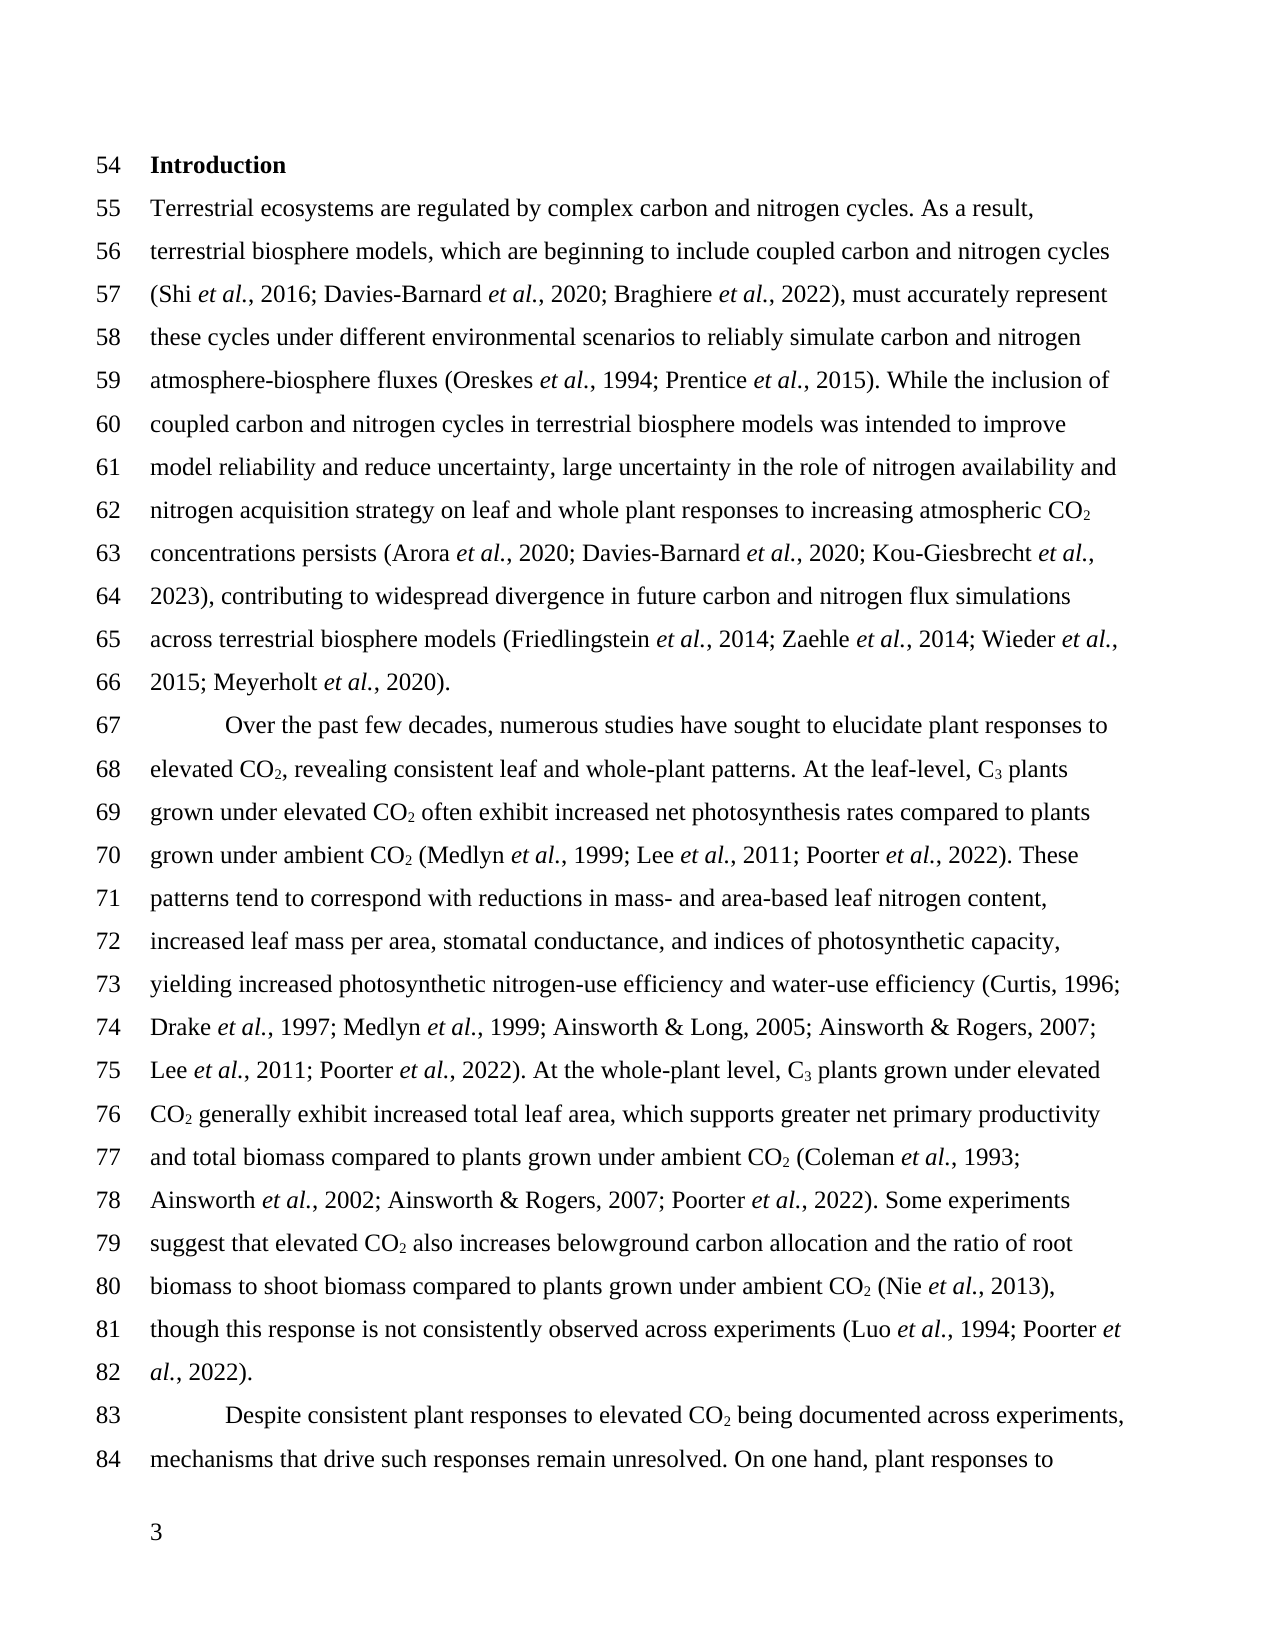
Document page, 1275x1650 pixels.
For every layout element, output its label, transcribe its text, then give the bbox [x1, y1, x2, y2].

text Introduction [150, 150, 1125, 179]
text Over the past few decades, numerous studies have sought to elucidate plant responses to elevated CO2, revealing consistent leaf and whole-plant patterns. At the leaf-level, C3 plants grown under elevated CO2 often exhibit increased net photosynthesis rates compared to plants grown under ambient CO2 (Medlyn et al., 1999; Lee et al., 2011; Poorter et al., 2022). These patterns tend to correspond with reductions in mass- and area-based leaf nitrogen content, increased leaf mass per area, stomatal conductance, and indices of photosynthetic capacity, yielding increased photosynthetic nitrogen-use efficiency and water-use efficiency (Curtis, 1996; Drake et al., 1997; Medlyn et al., 1999; Ainsworth & Long, 2005; Ainsworth & Rogers, 2007; Lee et al., 2011; Poorter et al., 2022). At the whole-plant level, C3 plants grown under elevated CO2 generally exhibit increased total leaf area, which supports greater net primary productivity and total biomass compared to plants grown under ambient CO2 (Coleman et al., 1993; Ainsworth et al., 2002; Ainsworth & Rogers, 2007; Poorter et al., 2022). Some experiments suggest that elevated CO2 also increases belowground carbon allocation and the ratio of root biomass to shoot biomass compared to plants grown under ambient CO2 (Nie et al., 2013), though this response is not consistently observed across experiments (Luo et al., 1994; Poorter et al., 2022). [150, 711, 1125, 1386]
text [150, 1401, 1125, 1472]
text Terrestrial ecosystems are regulated by complex carbon and nitrogen cycles. As a result, terrestrial biosphere models, which are beginning to include coupled carbon and nitrogen cycles (Shi et al., 2016; Davies-Barnard et al., 2020; Braghiere et al., 2022), must accurately represent these cycles under different environmental scenarios to reliably simulate carbon and nitrogen atmosphere-biosphere fluxes (Oreskes et al., 1994; Prentice et al., 2015). While the inclusion of coupled carbon and nitrogen cycles in terrestrial biosphere models was intended to improve model reliability and reduce uncertainty, large uncertainty in the role of nitrogen availability and nitrogen acquisition strategy on leaf and whole plant responses to increasing atmospheric CO2 concentrations persists (Arora et al., 2020; Davies-Barnard et al., 2020; Kou-Giesbrecht et al., 2023), contributing to widespread divergence in future carbon and nitrogen flux simulations across terrestrial biosphere models (Friedlingstein et al., 2014; Zaehle et al., 2014; Wieder et al., 2015; Meyerholt et al., 2020). [150, 193, 1125, 696]
